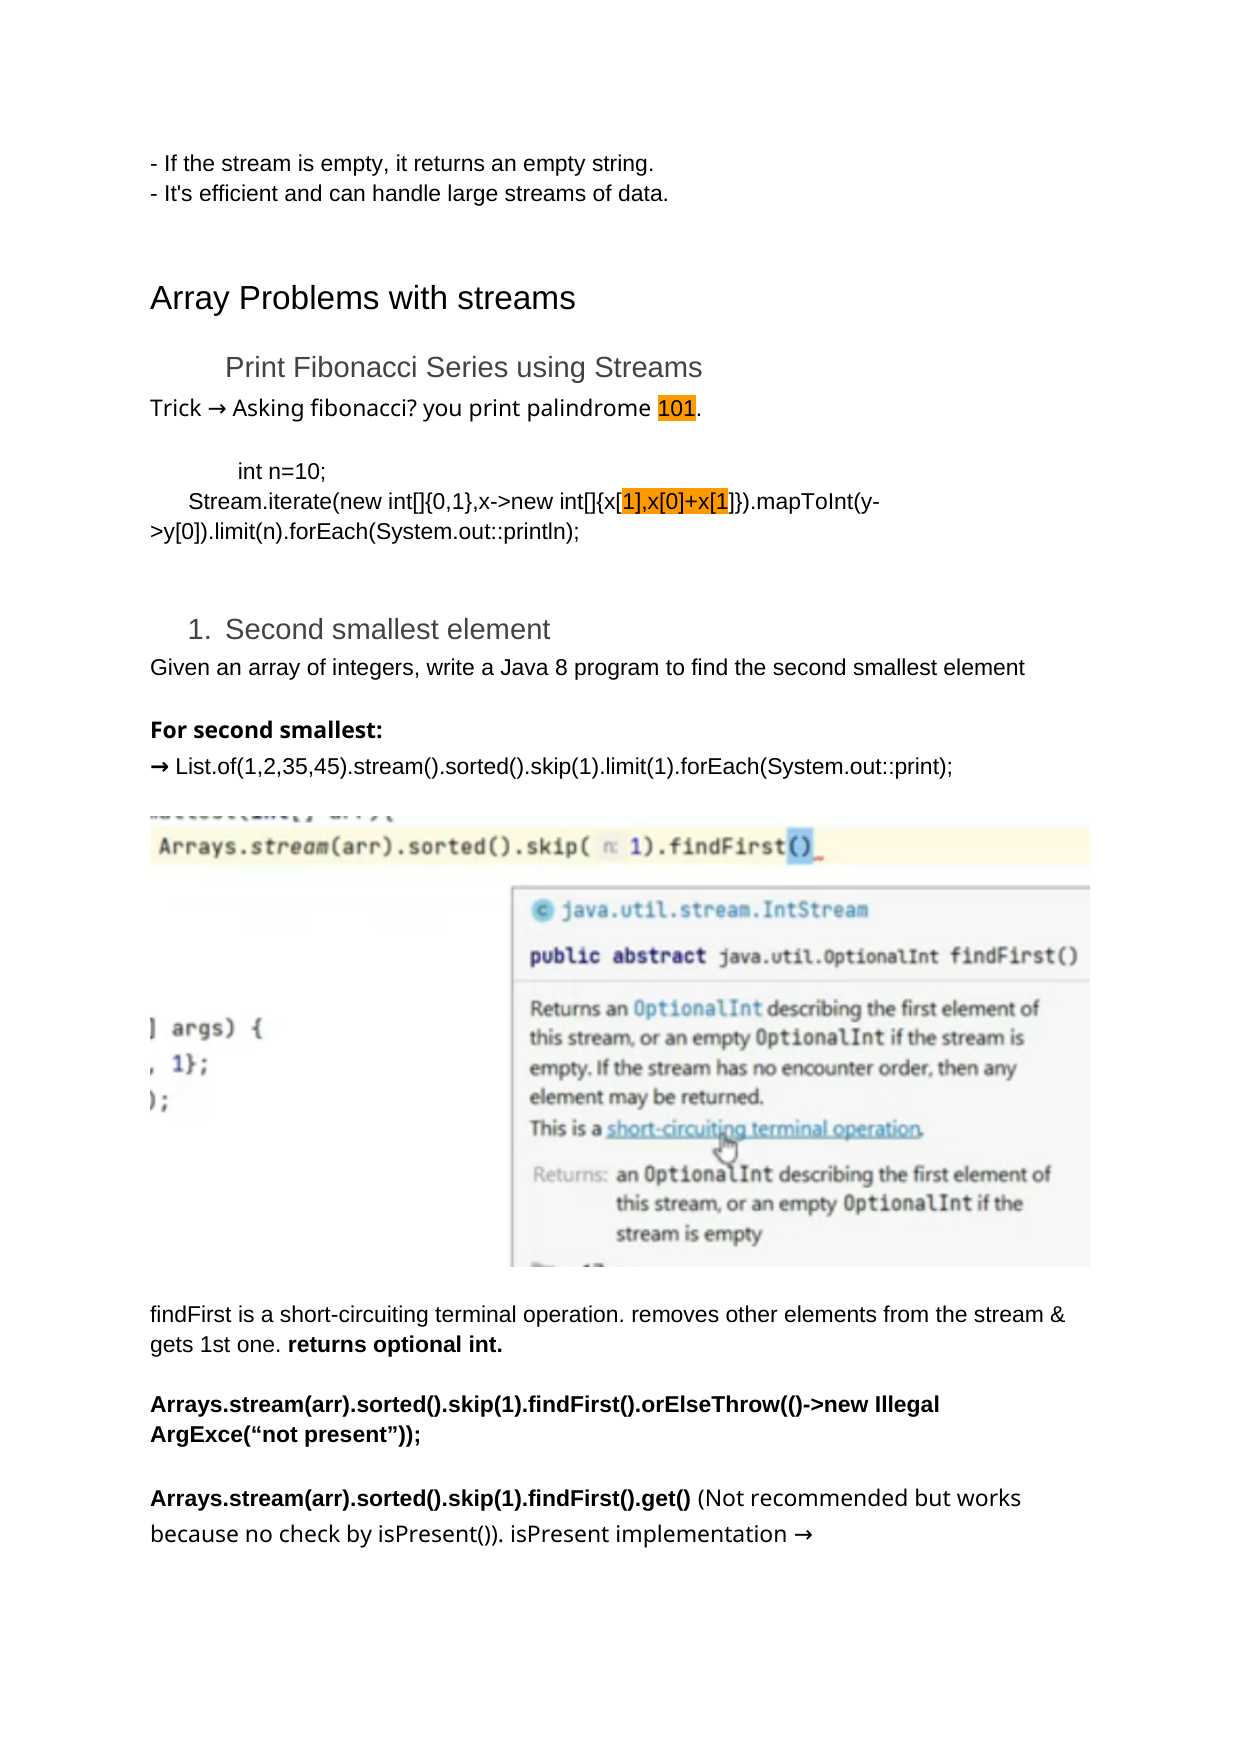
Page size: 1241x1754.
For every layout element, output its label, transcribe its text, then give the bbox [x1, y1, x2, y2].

text int n=10; [150, 458, 1090, 484]
text findFirst is a short-circuiting terminal operation. removes other elements from the stream & gets 1st one. returns optional int. [150, 1301, 1090, 1357]
text For second smallest: → List.of(1,2,35,45).stream().sorted().skip(1).limit(1).forEach(System.out::print); [150, 714, 1090, 782]
text Arrays.stream(arr).sorted().skip(1).findFirst().get() (Not recommended but works because no check by isPresent()). isPresent implementation →boolean exists=Arrays.stream(arr).sorted().skip(1).limit(1).findFirst().isPresent(); [150, 1482, 1090, 1579]
subtitle Array Problems with streams [150, 278, 1090, 317]
subtitle Print Fibonacci Series using Streams [150, 350, 1090, 383]
text Stream.iterate(new int[]{0,1},x->new int[]{x[1],x[0]+x[1]}).mapToInt(y->y[0]).limit(n).forEach(System.out::println); [150, 488, 1090, 545]
text Arrays.stream(arr).sorted().skip(1).findFirst().orElseThrow(()->new Illegal ArgExce(“not present”)); [150, 1391, 1090, 1448]
text Given an array of integers, write a Java 8 program to find the second smallest element [150, 654, 1090, 680]
subtitle Second smallest element [187, 612, 1090, 646]
text Trick → Asking fibonacci? you print palindrome 101. [150, 392, 1090, 423]
text - If the stream is empty, it returns an empty string. [150, 150, 1090, 176]
picture [150, 816, 1091, 1267]
text - It's efficient and can handle large streams of data. [150, 180, 1090, 207]
